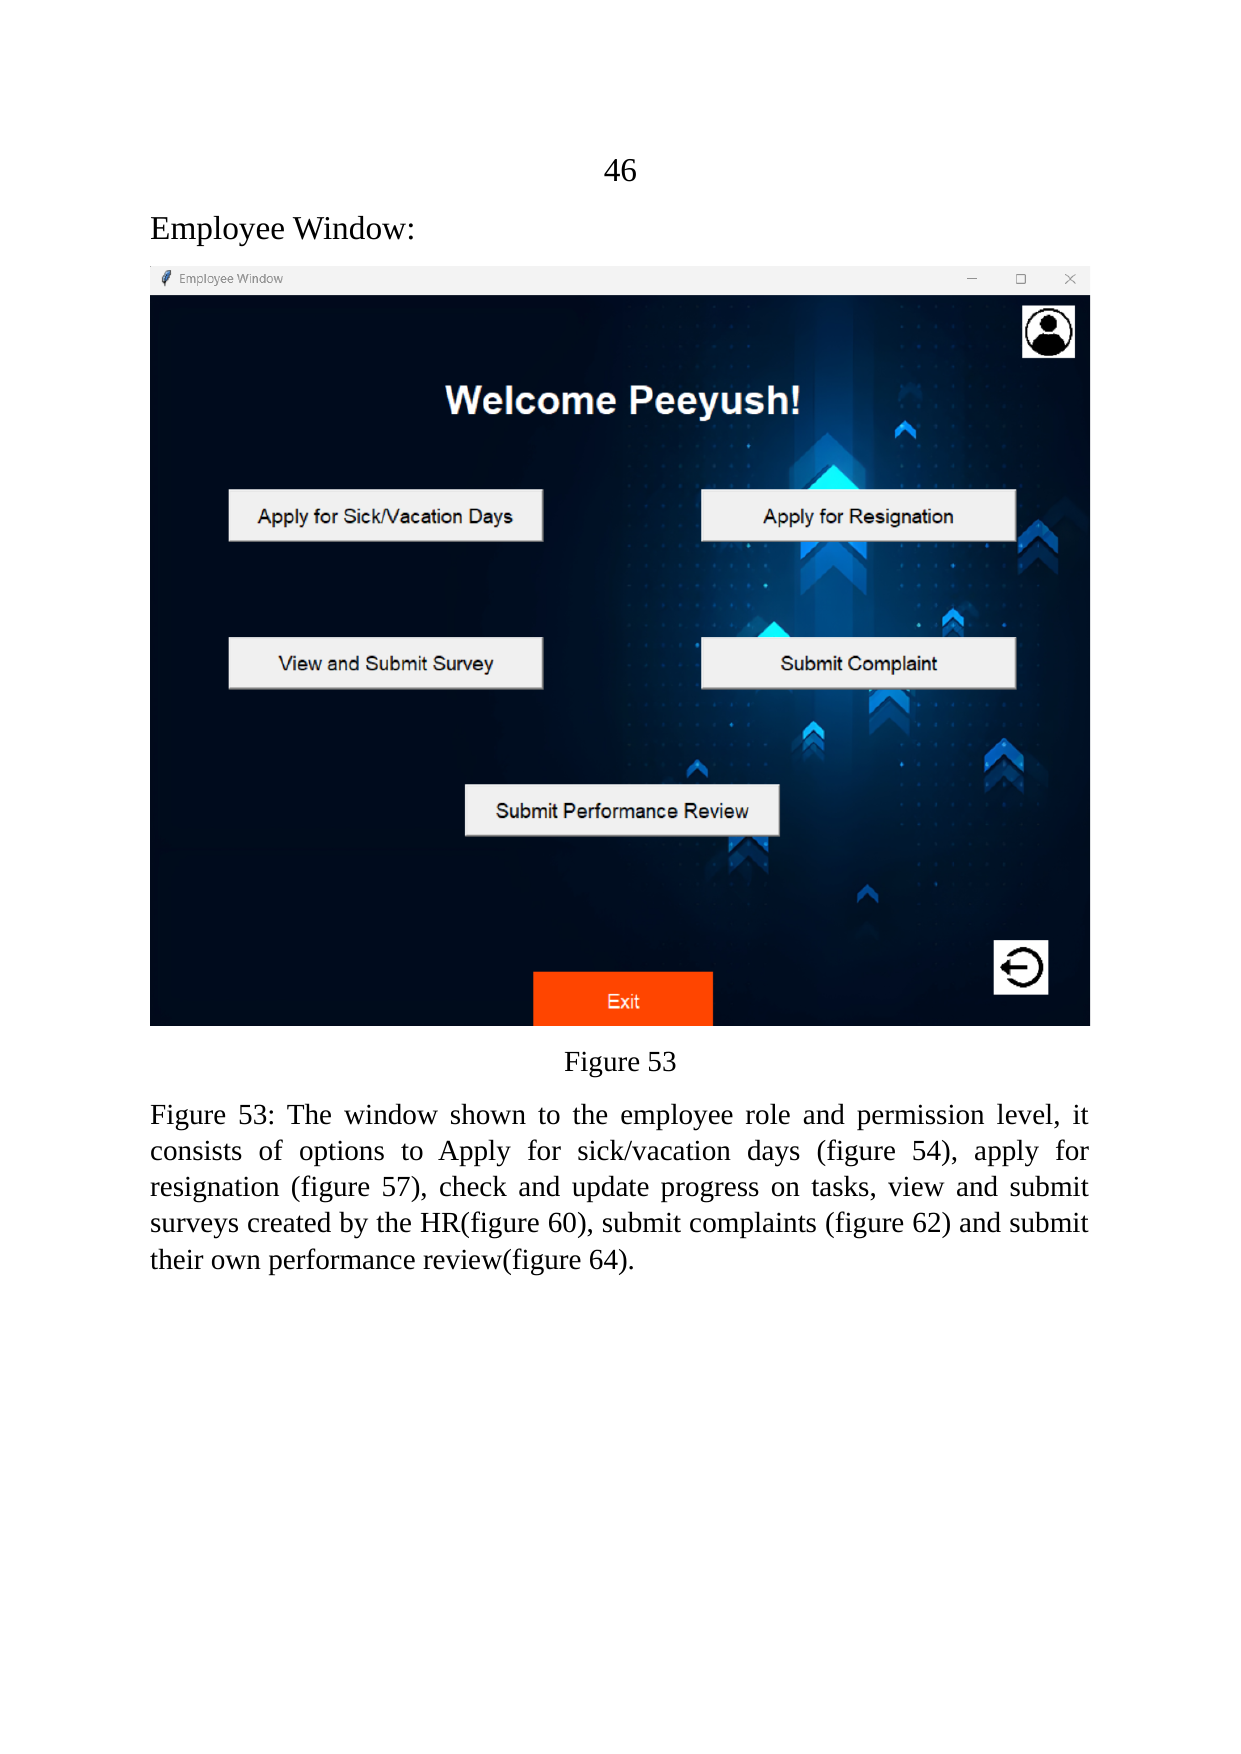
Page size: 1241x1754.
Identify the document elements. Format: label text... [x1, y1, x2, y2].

picture [150, 266, 1091, 1026]
text Figure 53: The window shown to the employee role and permission level, it consists of options to Apply for sick/vacation days (figure 54), apply for resignation (figure 57), check and update progress on tasks, view and submit surveys created by the HR(figure 60), submit complaints (figure 62) and submit their own performance review(figure 64). [150, 1097, 1090, 1275]
text Figure 53 [150, 1044, 1090, 1078]
text Employee Window: [150, 208, 1090, 246]
text 46 [150, 150, 1090, 188]
